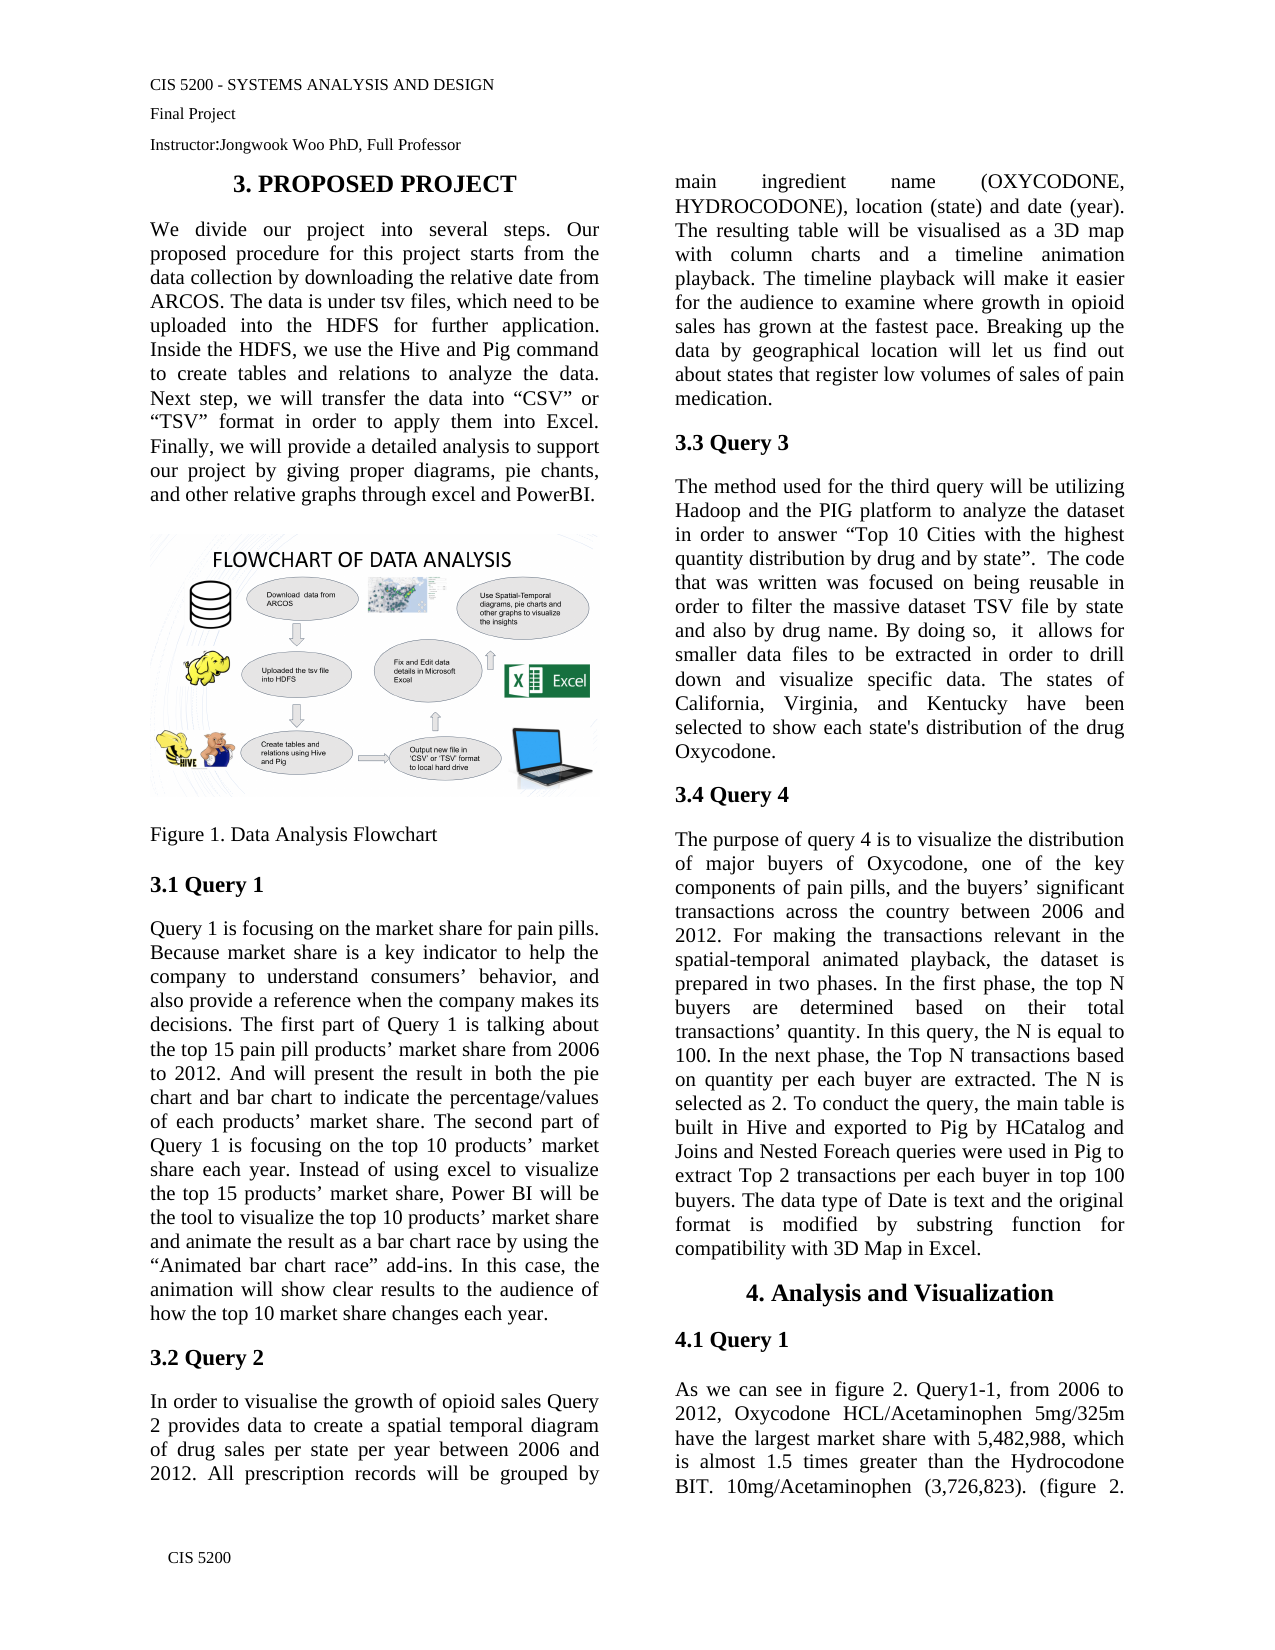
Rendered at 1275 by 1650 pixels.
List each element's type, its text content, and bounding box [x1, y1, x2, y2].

text In order to visualise the growth of opioid sales Query 2 provides data to create a spatial temporal diagram of drug sales per state per year between 2006 and 2012. All prescription records will be grouped by main ingredient name (OXYCODONE, HYDROCODONE), location (state) and date (year). The resulting table will be visualised as a 3D map with column charts and a timeline animation playback. The timeline playback will make it easier for the audience to examine where growth in opioid sales has grown at the fastest pace. Breaking up the data by geographical location will let us find out about states that register low volumes of sales of pain medication. [150, 1389, 600, 1485]
text In order to visualise the growth of opioid sales Query 2 provides data to create a spatial temporal diagram of drug sales per state per year between 2006 and 2012. All prescription records will be grouped by main ingredient name (OXYCODONE, HYDROCODONE), location (state) and date (year). The resulting table will be visualised as a 3D map with column charts and a timeline animation playback. The timeline playback will make it easier for the audience to examine where growth in opioid sales has grown at the fastest pace. Breaking up the data by geographical location will let us find out about states that register low volumes of sales of pain medication. [675, 169, 1125, 410]
subtitle 3.2 Query 2 [150, 1344, 600, 1370]
subtitle 3.1 Query 1 [150, 871, 600, 897]
subtitle 3.4 Query 4 [675, 781, 1125, 808]
subtitle 3. PROPOSED PROJECT [150, 169, 600, 198]
text The purpose of query 4 is to visualize the distribution of major buyers of Oxycodone, one of the key components of pain pills, and the buyers’ significant transactions across the country between 2006 and 2012. For making the transactions relevant in the spatial-temporal animated playback, the dataset is prepared in two phases. In the first phase, the top N buyers are determined based on their total transactions’ quantity. In this query, the N is equal to 100. In the next phase, the Top N transactions based on quantity per each buyer are extracted. The N is selected as 2. To conduct the query, the main table is built in Hive and exported to Pig by HCatalog and Joins and Nested Foreach queries were used in Pig to extract Top 2 transactions per each buyer in top 100 buyers. The data type of Date is text and the original format is modified by substring function for compatibility with 3D Map in Excel. [675, 827, 1125, 1260]
subtitle 4. Analysis and Visualization [675, 1278, 1125, 1307]
picture [150, 534, 600, 797]
text Figure 1. Data Analysis Flowchart [150, 822, 600, 846]
subtitle The method used for the third query will be utilizing Hadoop and the PIG platform to analyze the dataset in order to answer “Top 10 Cities with the highest quantity distribution by drug and by state”. The code that was written was focused on being reusable in order to filter the massive dataset TSV file by state and also by drug name. By doing so, it allows for smaller data files to be extracted in order to drill down and visualize specific data. The states of California, Virginia, and Kentucky have been selected to show each state's distribution of the drug Oxycodone. [675, 474, 1125, 763]
text Query 1 is focusing on the market share for pain pills. Because market share is a key indicator to help the company to understand consumers’ behavior, and also provide a reference when the company makes its decisions. The first part of Query 1 is talking about the top 15 pain pill products’ market share from 2006 to 2012. And will present the result in both the pie chart and bar chart to indicate the percentage/values of each products’ market share. The second part of Query 1 is focusing on the top 10 products’ market share each year. Instead of using excel to visualize the top 15 products’ market share, Power BI will be the tool to visualize the top 10 products’ market share and animate the result as a bar chart race by using the “Animated bar chart race” add-ins. In this case, the animation will show clear results to the audience of how the top 10 market share changes each year. [150, 916, 600, 1325]
text We divide our project into several steps. Our proposed procedure for this project starts from the data collection by downloading the relative date from ARCOS. The data is under tsv files, which need to be uploaded into the HDFS for further application. Inside the HDFS, we use the Hive and Pig command to create tables and relations to analyze the data. Next step, we will transfer the data into “CSV” or “TSV” format in order to apply them into Excel. Finally, we will provide a detailed analysis to support our project by giving proper diagrams, pie chants, and other relative graphs through excel and PowerBI. [150, 217, 600, 506]
subtitle 4.1 Query 1 [675, 1326, 1125, 1352]
subtitle 3.3 Query 3 [675, 429, 1125, 455]
